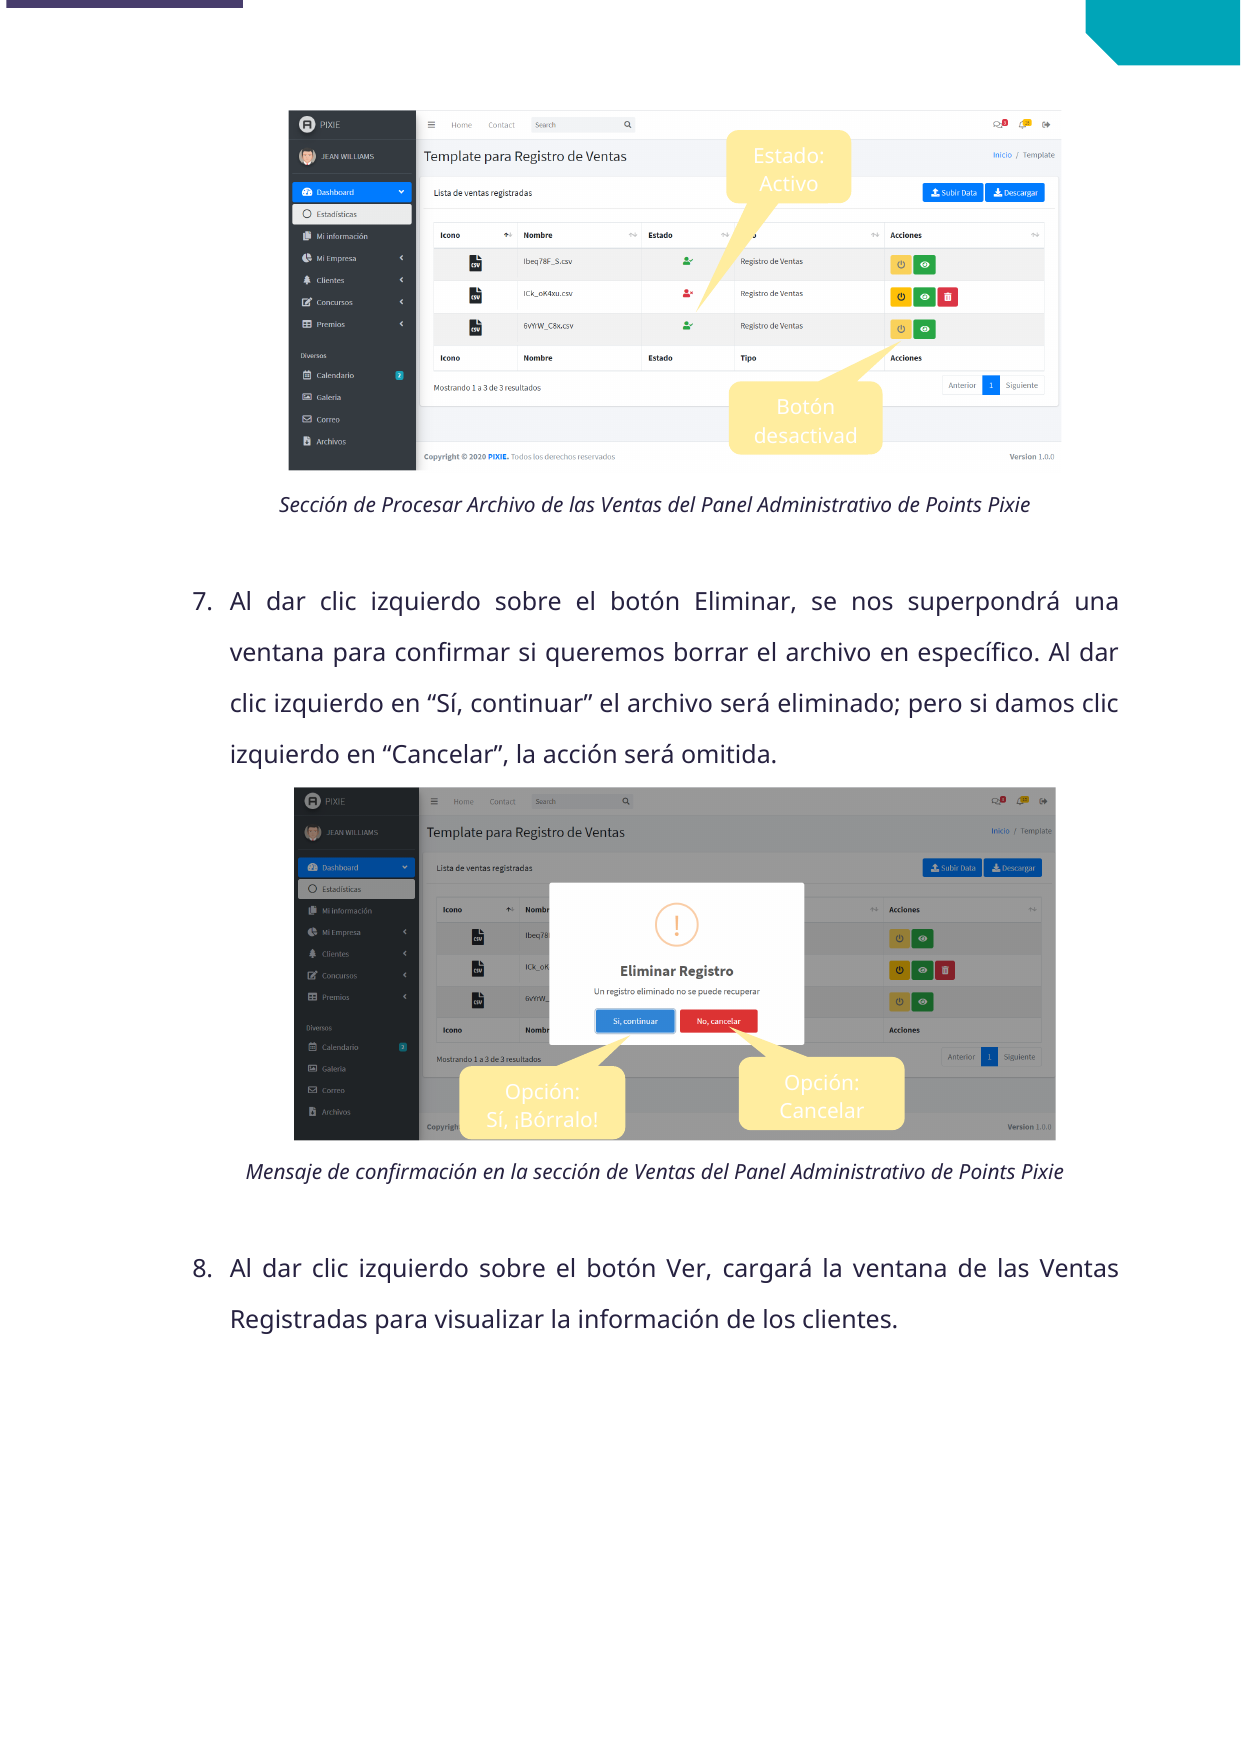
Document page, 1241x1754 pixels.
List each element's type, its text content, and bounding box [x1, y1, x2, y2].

list Al dar clic izquierdo sobre el botón Eliminar, se nos superpondrá una ventana para confirmar si queremos borrar el archivo en específico. Al dar clic izquierdo en “Sí, continuar” el archivo será eliminado; pero si damos clic izquierdo en “Cancelar”, la acción será omitida. [192, 583, 1120, 771]
list Sección de Procesar Archivo de las Ventas del Panel Administrativo de Points Pixie [192, 490, 1120, 518]
list Al dar clic izquierdo sobre el botón Ver, cargará la ventana de las Ventas Registradas para visualizar la información de los clientes. [192, 1251, 1120, 1336]
list Mensaje de confirmación en la sección de Ventas del Panel Administrativo de Points Pixie [192, 1157, 1120, 1186]
picture [288, 110, 1062, 473]
picture [294, 787, 1056, 1141]
